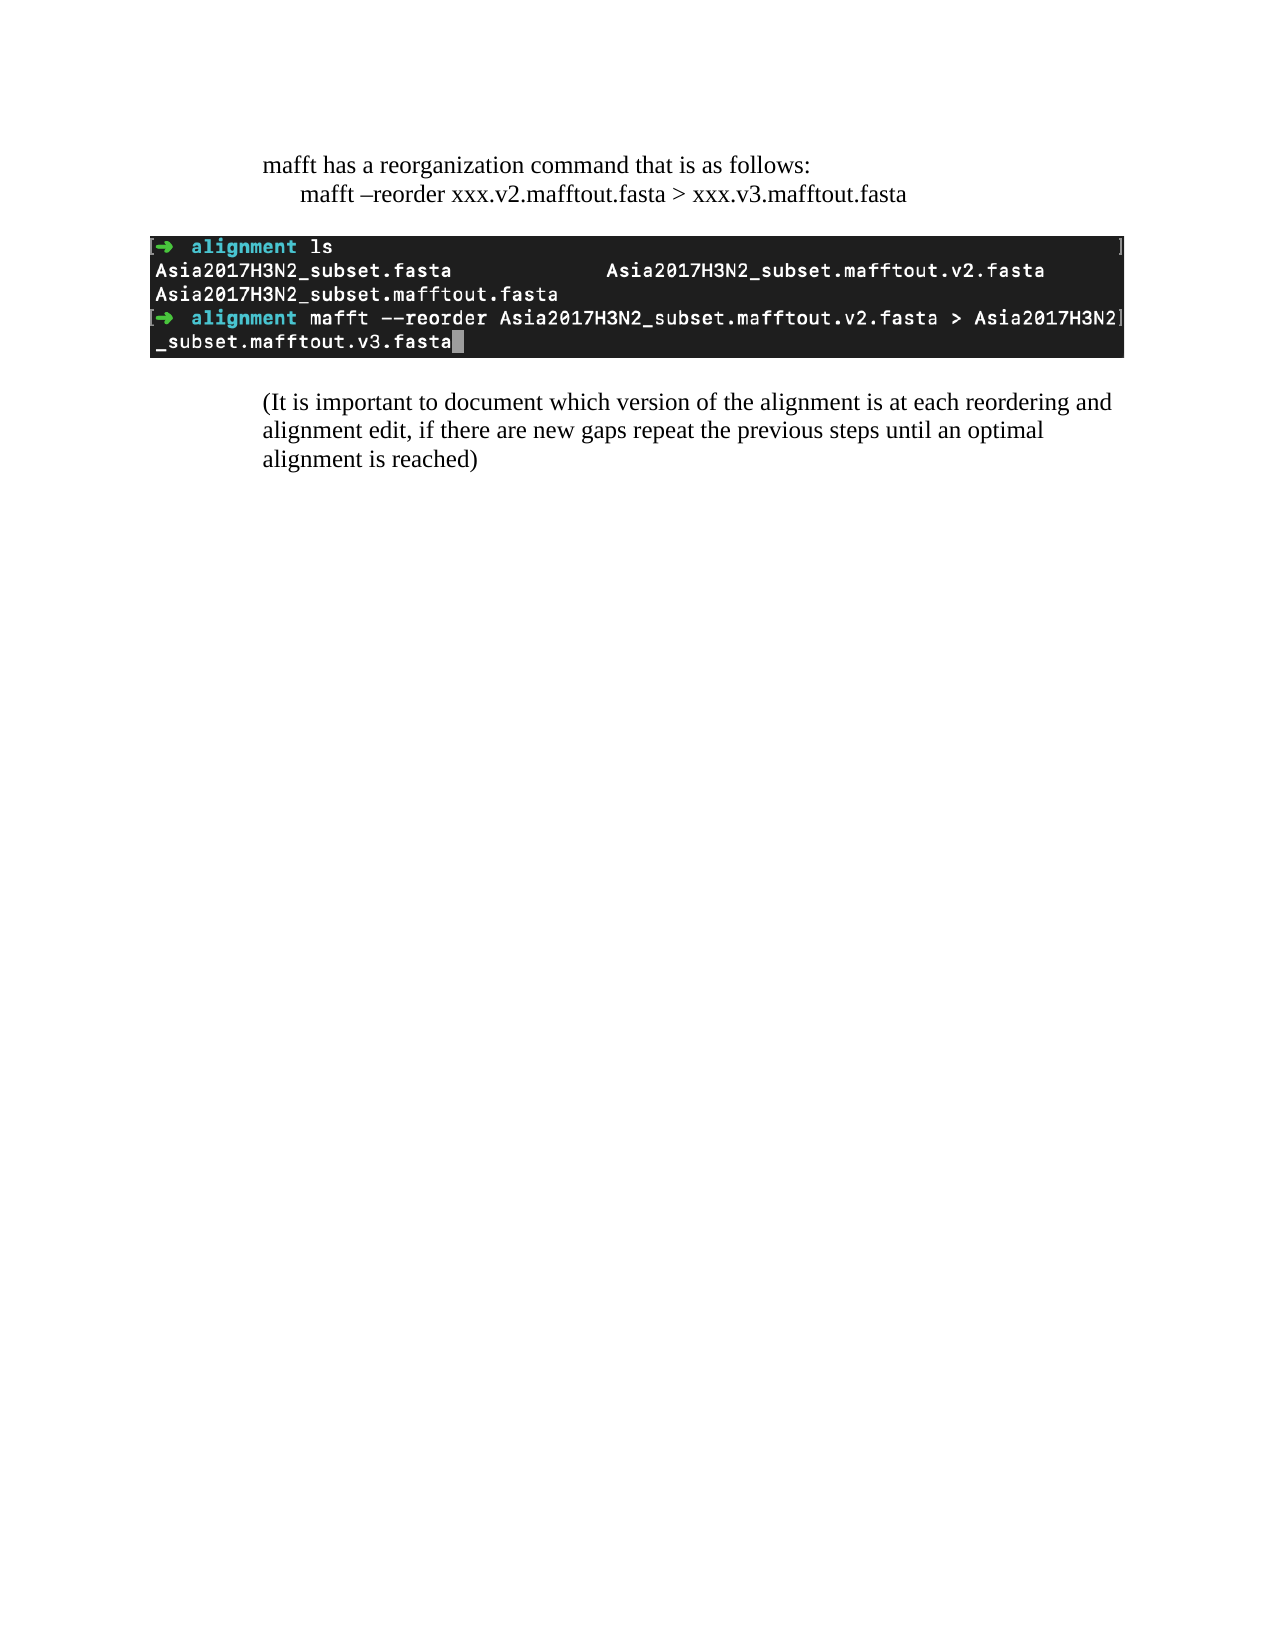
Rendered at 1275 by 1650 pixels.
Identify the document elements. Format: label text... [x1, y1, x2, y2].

picture [150, 236, 1125, 358]
list (It is important to document which version of the alignment is at each reordering and alignment edit, if there are new gaps repeat the previous steps until an optimal alignment is reached) [262, 387, 1125, 473]
list mafft has a reorganization command that is as follows: [262, 150, 1125, 179]
text mafft –reorder xxx.v2.mafftout.fasta > xxx.v3.mafftout.fasta [150, 179, 1125, 207]
